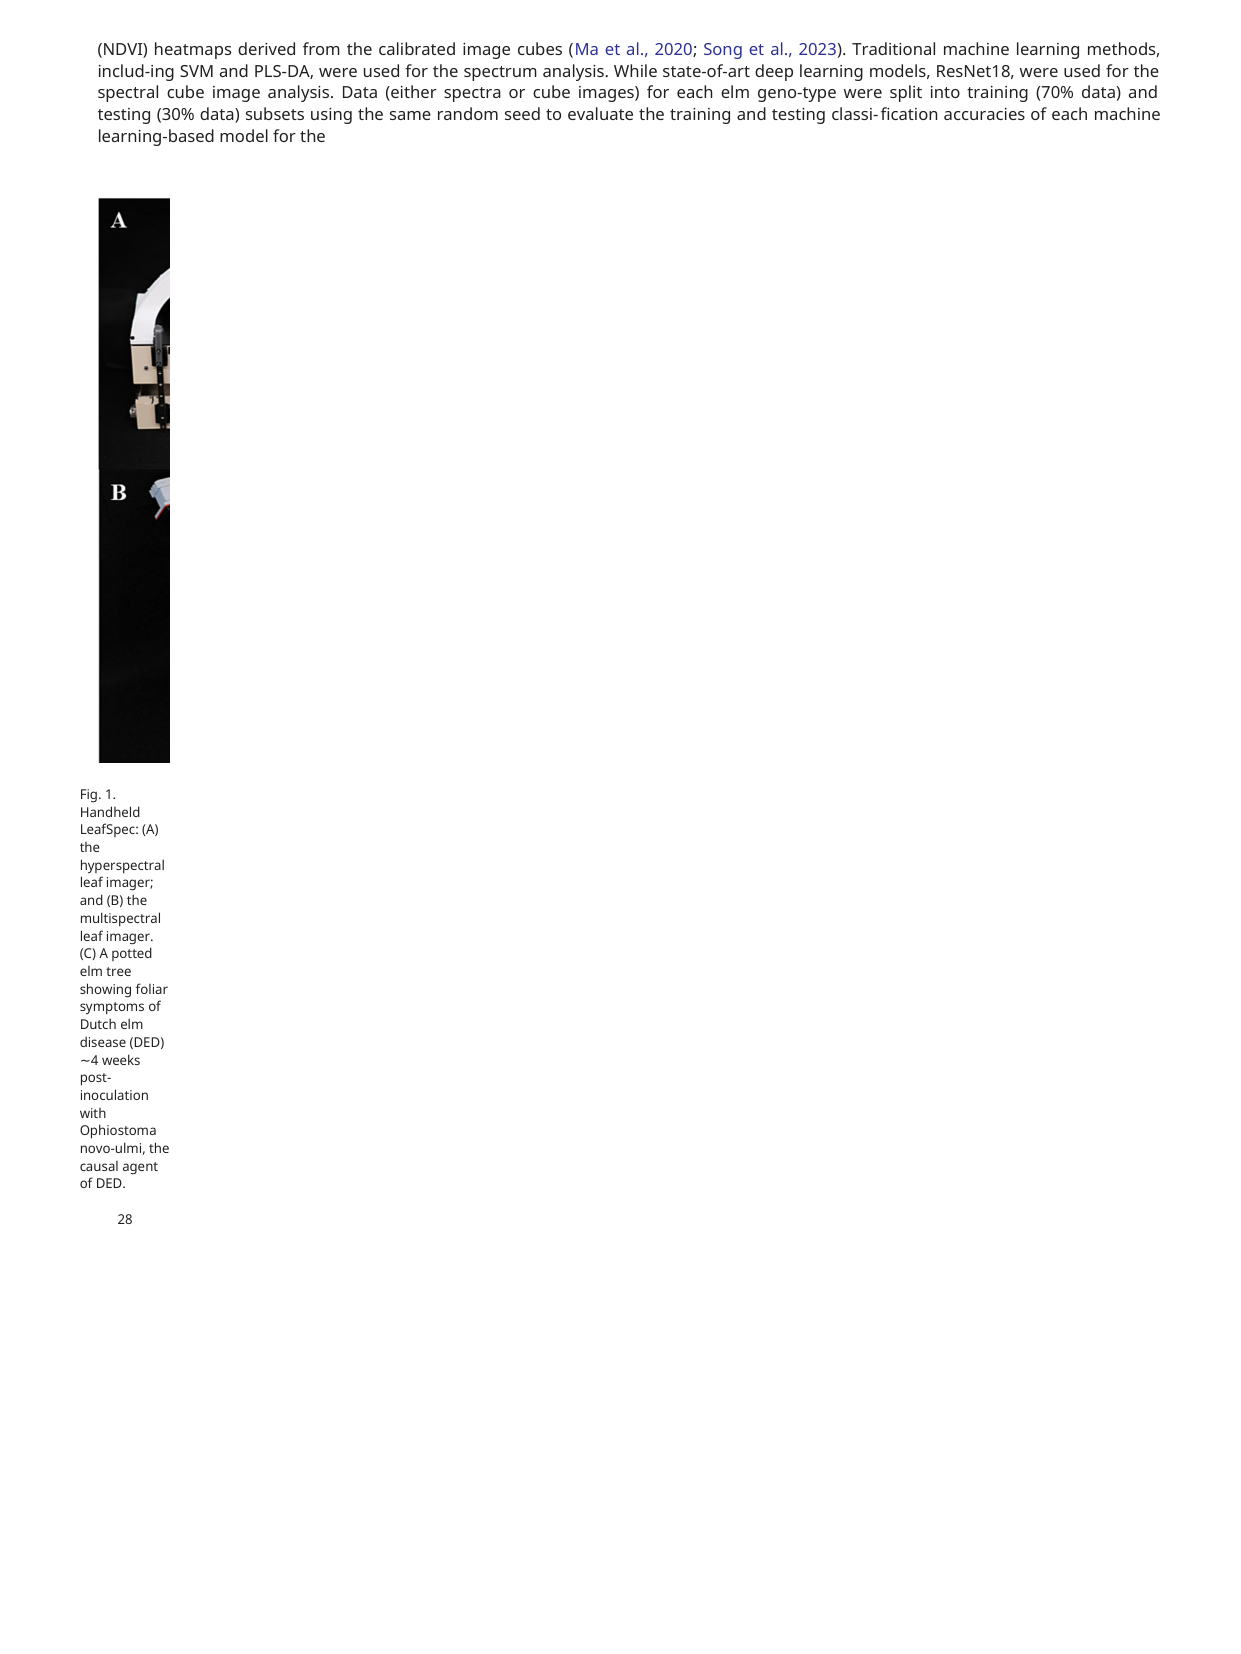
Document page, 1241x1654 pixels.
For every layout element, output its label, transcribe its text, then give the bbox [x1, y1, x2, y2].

text 28 [79, 1211, 170, 1227]
picture [98, 197, 170, 763]
text (NDVI) heatmaps derived from the calibrated image cubes (Ma et al., 2020; Song et al., 2023). Traditional machine learning methods, includ-ing SVM and PLS-DA, were used for the spectrum analysis. While state-of-art deep learning models, ResNet18, were used for the spectral cube image analysis. Data (either spectra or cube images) for each elm geno-type were split into training (70% data) and testing (30% data) subsets using the same random seed to evaluate the training and testing classi-fication accuracies of each machine learning-based model for the [97, 38, 1161, 146]
text Fig. 1. Handheld LeafSpec: (A) the hyperspectral leaf imager; and (B) the multispectral leaf imager. (C) A potted elm tree showing foliar symptoms of Dutch elm disease (DED) ∼4 weeks post-inoculation with Ophiostoma novo-ulmi, the causal agent of DED. [79, 785, 170, 1192]
